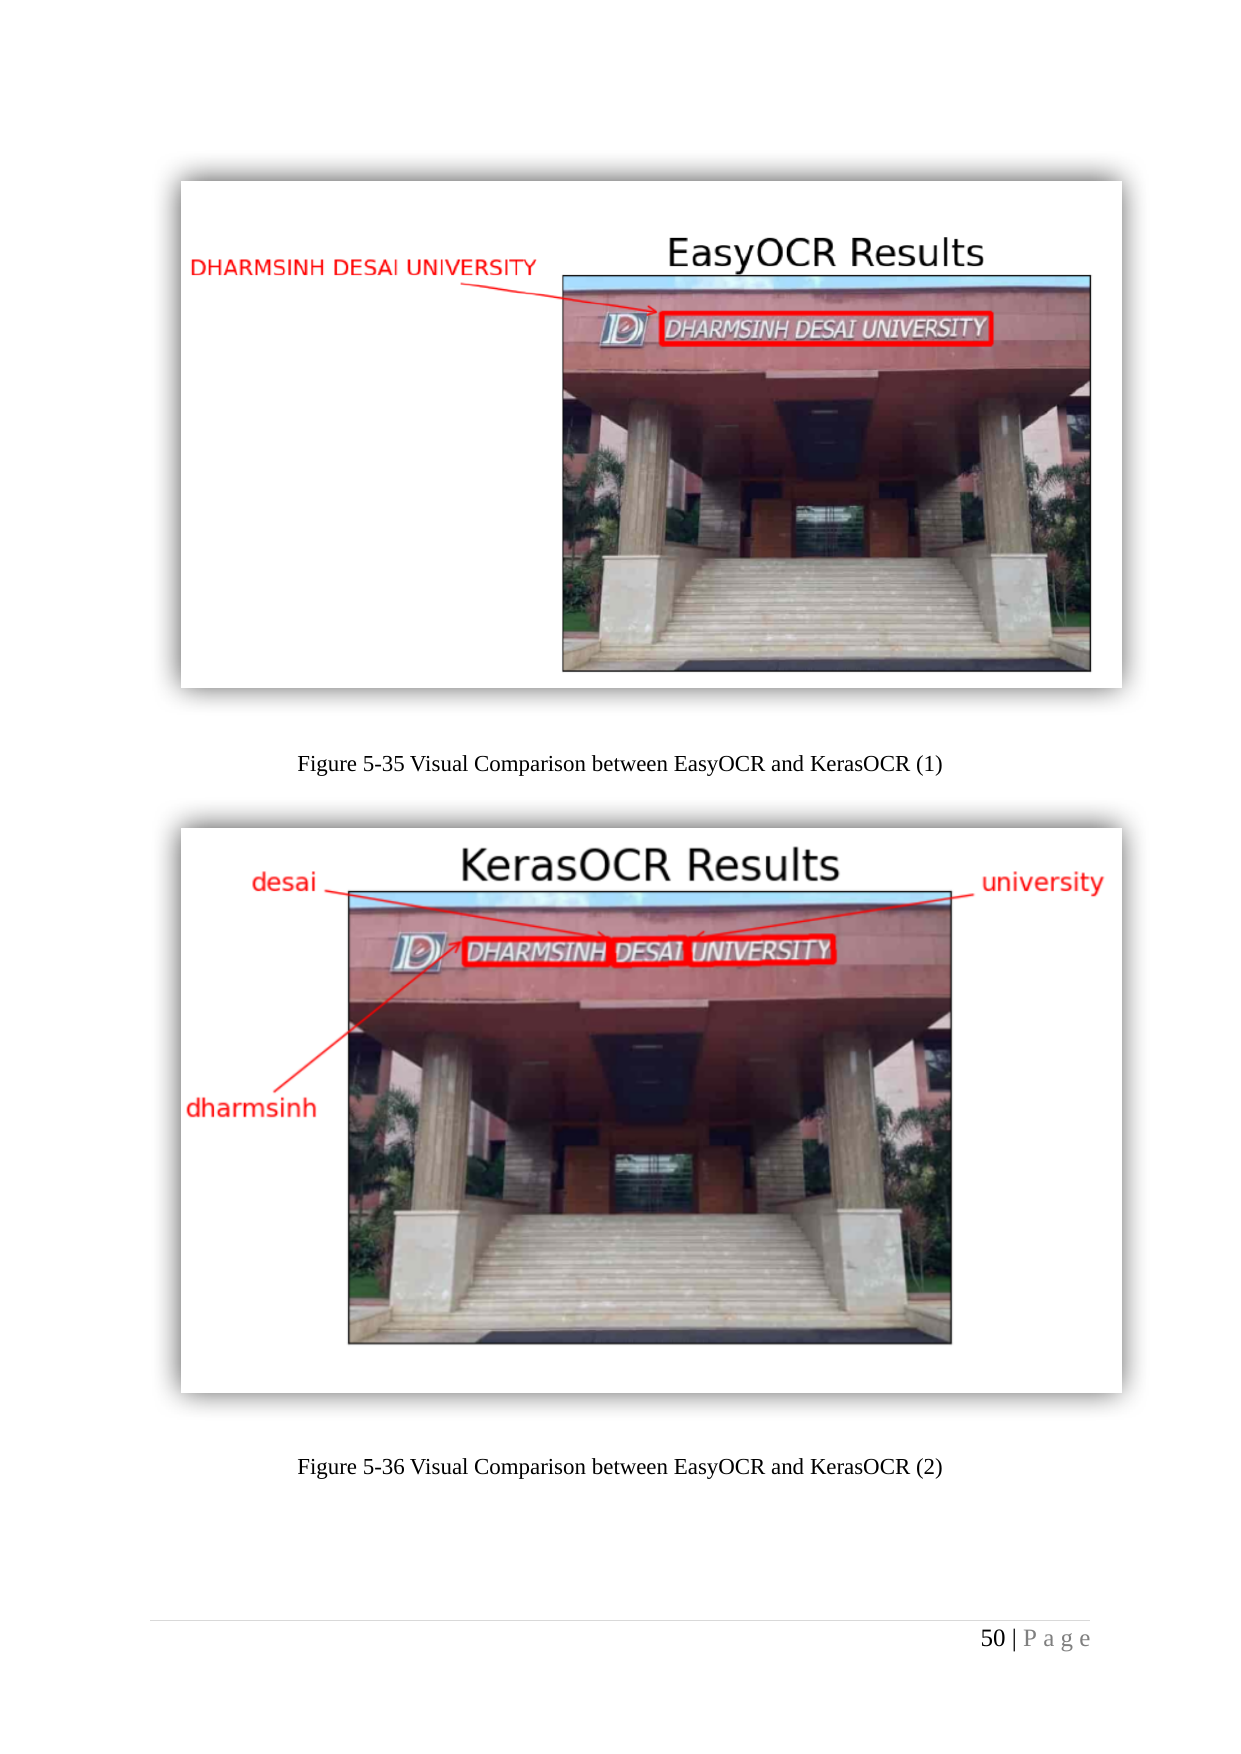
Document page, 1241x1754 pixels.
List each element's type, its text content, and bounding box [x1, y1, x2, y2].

picture [181, 828, 1122, 1393]
picture [181, 181, 1122, 688]
